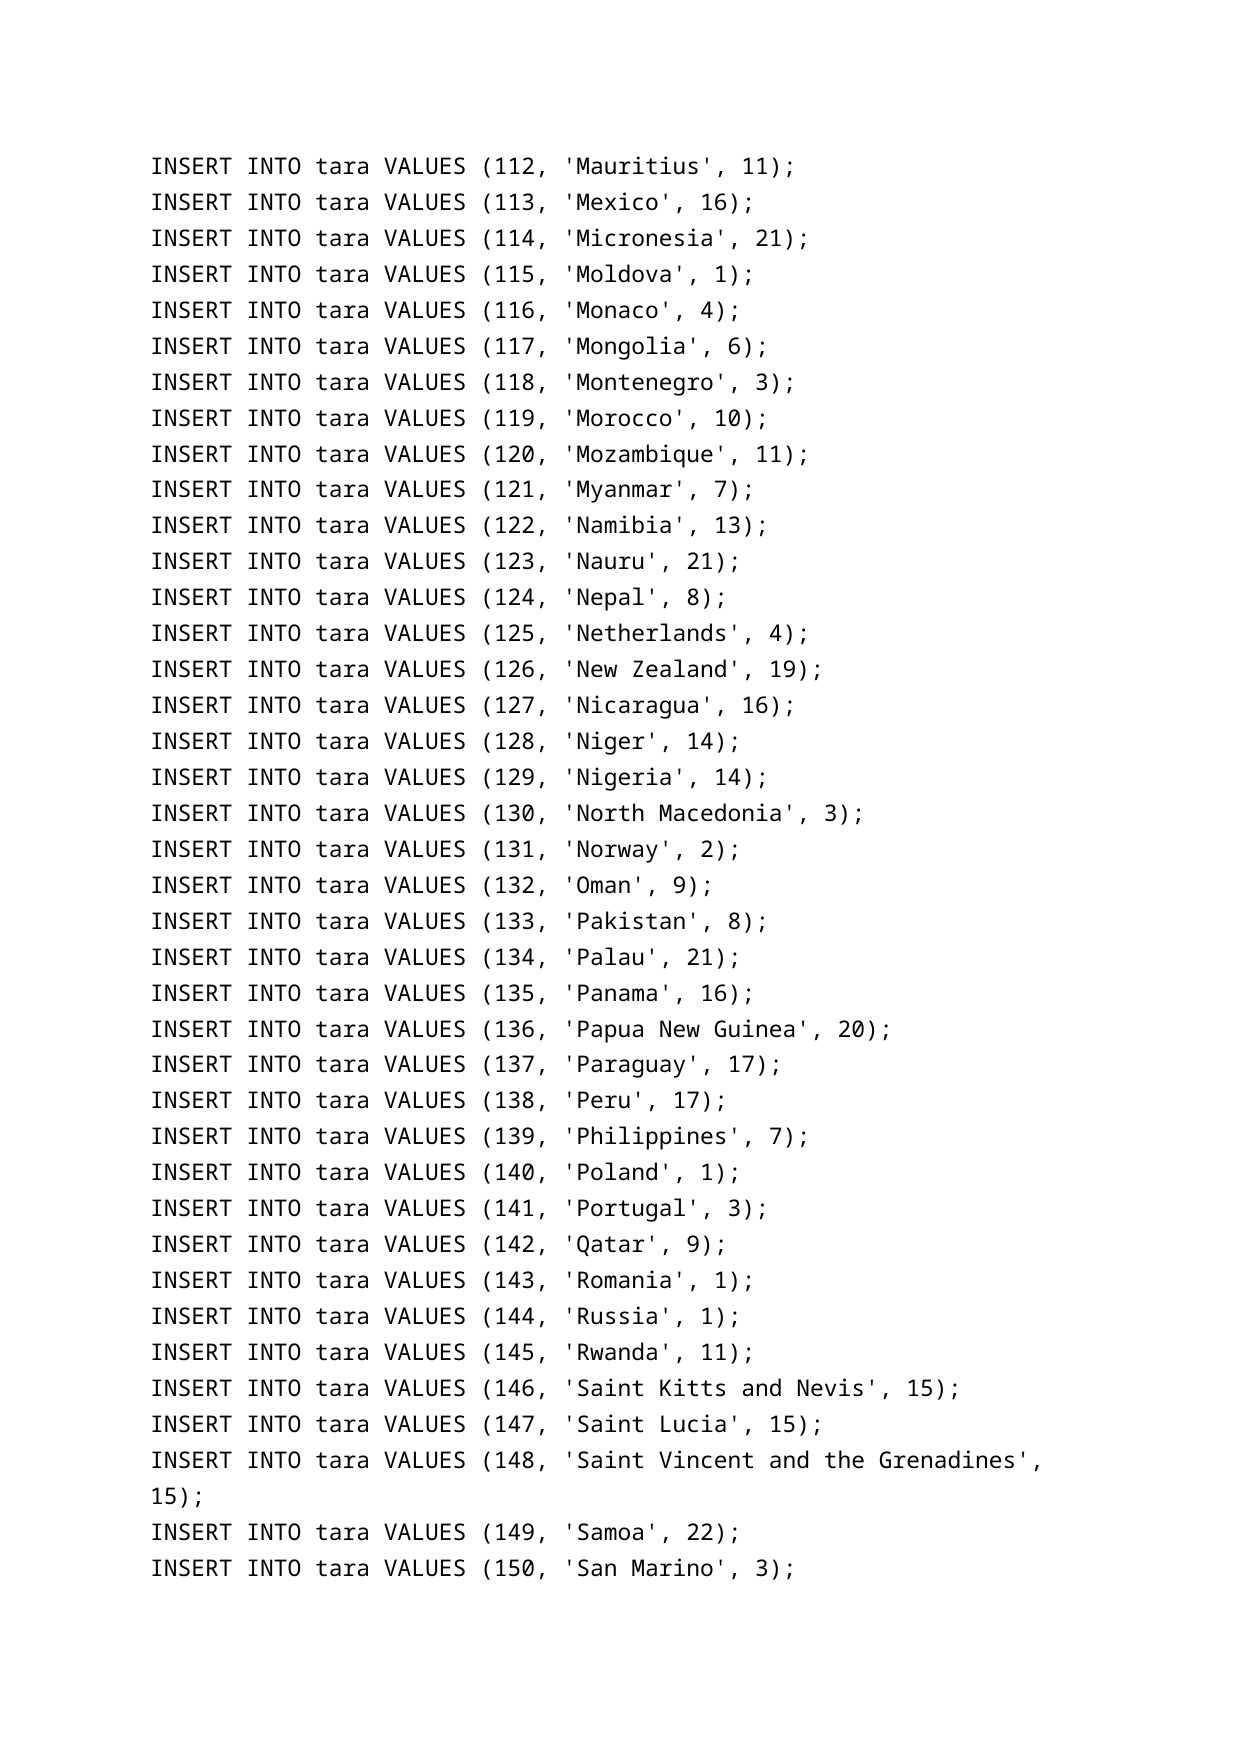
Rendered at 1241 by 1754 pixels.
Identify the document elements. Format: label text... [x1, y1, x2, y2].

text INSERT INTO tara VALUES (135, 'Panama', 16); [150, 977, 1090, 1008]
text INSERT INTO tara VALUES (149, 'Samoa', 22); [150, 1516, 1090, 1547]
text INSERT INTO tara VALUES (147, 'Saint Lucia', 15); [150, 1408, 1090, 1439]
text INSERT INTO tara VALUES (128, 'Niger', 14); [150, 725, 1090, 756]
text INSERT INTO tara VALUES (121, 'Myanmar', 7); [150, 473, 1090, 505]
text INSERT INTO tara VALUES (133, 'Pakistan', 8); [150, 905, 1090, 936]
text INSERT INTO tara VALUES (139, 'Philippines', 7); [150, 1120, 1090, 1152]
text INSERT INTO tara VALUES (146, 'Saint Kitts and Nevis', 15); [150, 1372, 1090, 1403]
text INSERT INTO tara VALUES (112, 'Mauritius', 11); [150, 150, 1090, 181]
text INSERT INTO tara VALUES (140, 'Poland', 1); [150, 1156, 1090, 1187]
text INSERT INTO tara VALUES (127, 'Nicaragua', 16); [150, 689, 1090, 720]
text INSERT INTO tara VALUES (118, 'Montenegro', 3); [150, 366, 1090, 397]
text INSERT INTO tara VALUES (134, 'Palau', 21); [150, 941, 1090, 972]
text INSERT INTO tara VALUES (123, 'Nauru', 21); [150, 545, 1090, 577]
text INSERT INTO tara VALUES (130, 'North Macedonia', 3); [150, 797, 1090, 828]
text INSERT INTO tara VALUES (116, 'Monaco', 4); [150, 294, 1090, 325]
text INSERT INTO tara VALUES (122, 'Namibia', 13); [150, 509, 1090, 541]
text INSERT INTO tara VALUES (115, 'Moldova', 1); [150, 258, 1090, 289]
text INSERT INTO tara VALUES (114, 'Micronesia', 21); [150, 222, 1090, 253]
text INSERT INTO tara VALUES (150, 'San Marino', 3); [150, 1552, 1090, 1583]
text INSERT INTO tara VALUES (141, 'Portugal', 3); [150, 1192, 1090, 1223]
text INSERT INTO tara VALUES (144, 'Russia', 1); [150, 1300, 1090, 1331]
text INSERT INTO tara VALUES (137, 'Paraguay', 17); [150, 1048, 1090, 1080]
text INSERT INTO tara VALUES (131, 'Norway', 2); [150, 833, 1090, 864]
text INSERT INTO tara VALUES (129, 'Nigeria', 14); [150, 761, 1090, 792]
text INSERT INTO tara VALUES (138, 'Peru', 17); [150, 1084, 1090, 1116]
text INSERT INTO tara VALUES (120, 'Mozambique', 11); [150, 437, 1090, 469]
text INSERT INTO tara VALUES (117, 'Mongolia', 6); [150, 330, 1090, 361]
text INSERT INTO tara VALUES (119, 'Morocco', 10); [150, 402, 1090, 433]
text INSERT INTO tara VALUES (132, 'Oman', 9); [150, 869, 1090, 900]
text INSERT INTO tara VALUES (142, 'Qatar', 9); [150, 1228, 1090, 1259]
text INSERT INTO tara VALUES (145, 'Rwanda', 11); [150, 1336, 1090, 1367]
text INSERT INTO tara VALUES (113, 'Mexico', 16); [150, 186, 1090, 217]
text INSERT INTO tara VALUES (143, 'Romania', 1); [150, 1264, 1090, 1295]
text INSERT INTO tara VALUES (136, 'Papua New Guinea', 20); [150, 1012, 1090, 1044]
text INSERT INTO tara VALUES (124, 'Nepal', 8); [150, 581, 1090, 612]
text INSERT INTO tara VALUES (126, 'New Zealand', 19); [150, 653, 1090, 684]
text INSERT INTO tara VALUES (148, 'Saint Vincent and the Grenadines', 15); [150, 1444, 1090, 1511]
text INSERT INTO tara VALUES (125, 'Netherlands', 4); [150, 617, 1090, 648]
